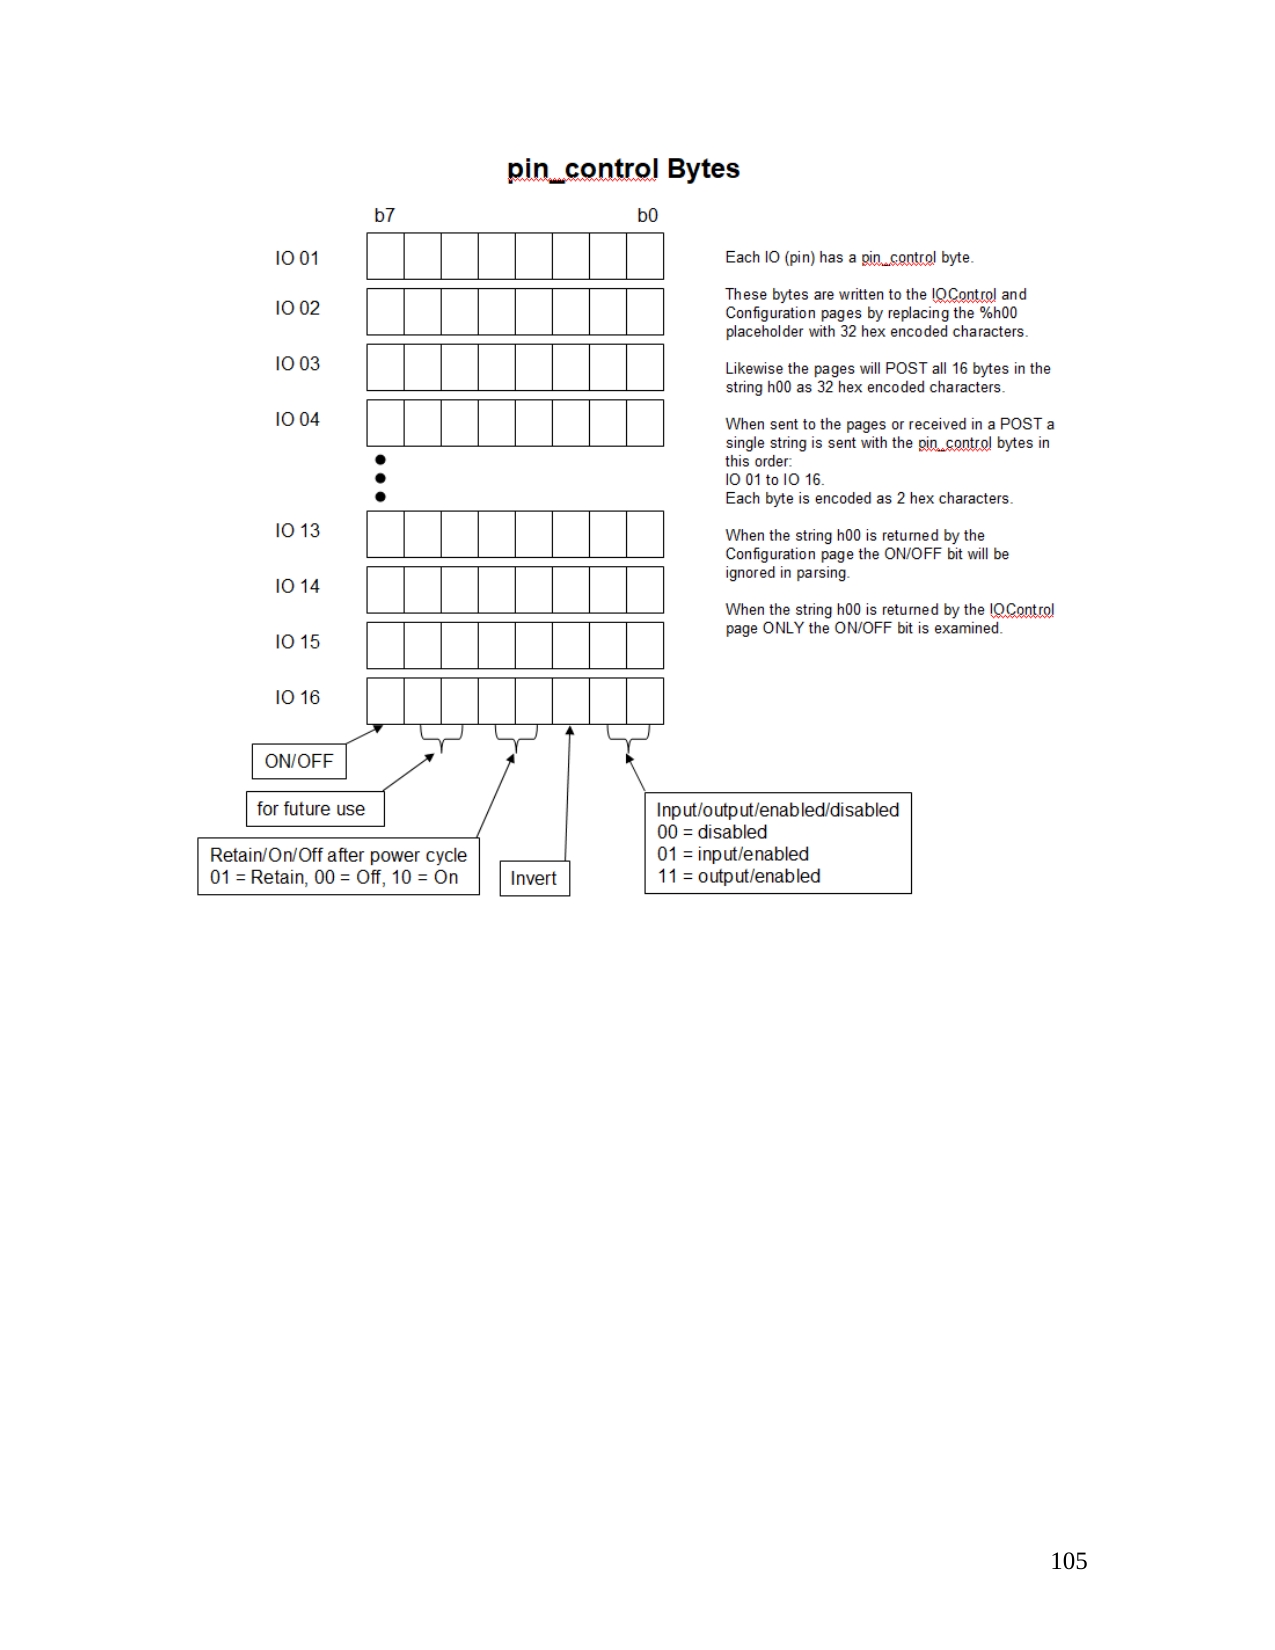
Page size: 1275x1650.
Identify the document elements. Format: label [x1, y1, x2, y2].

picture [187, 149, 1079, 900]
